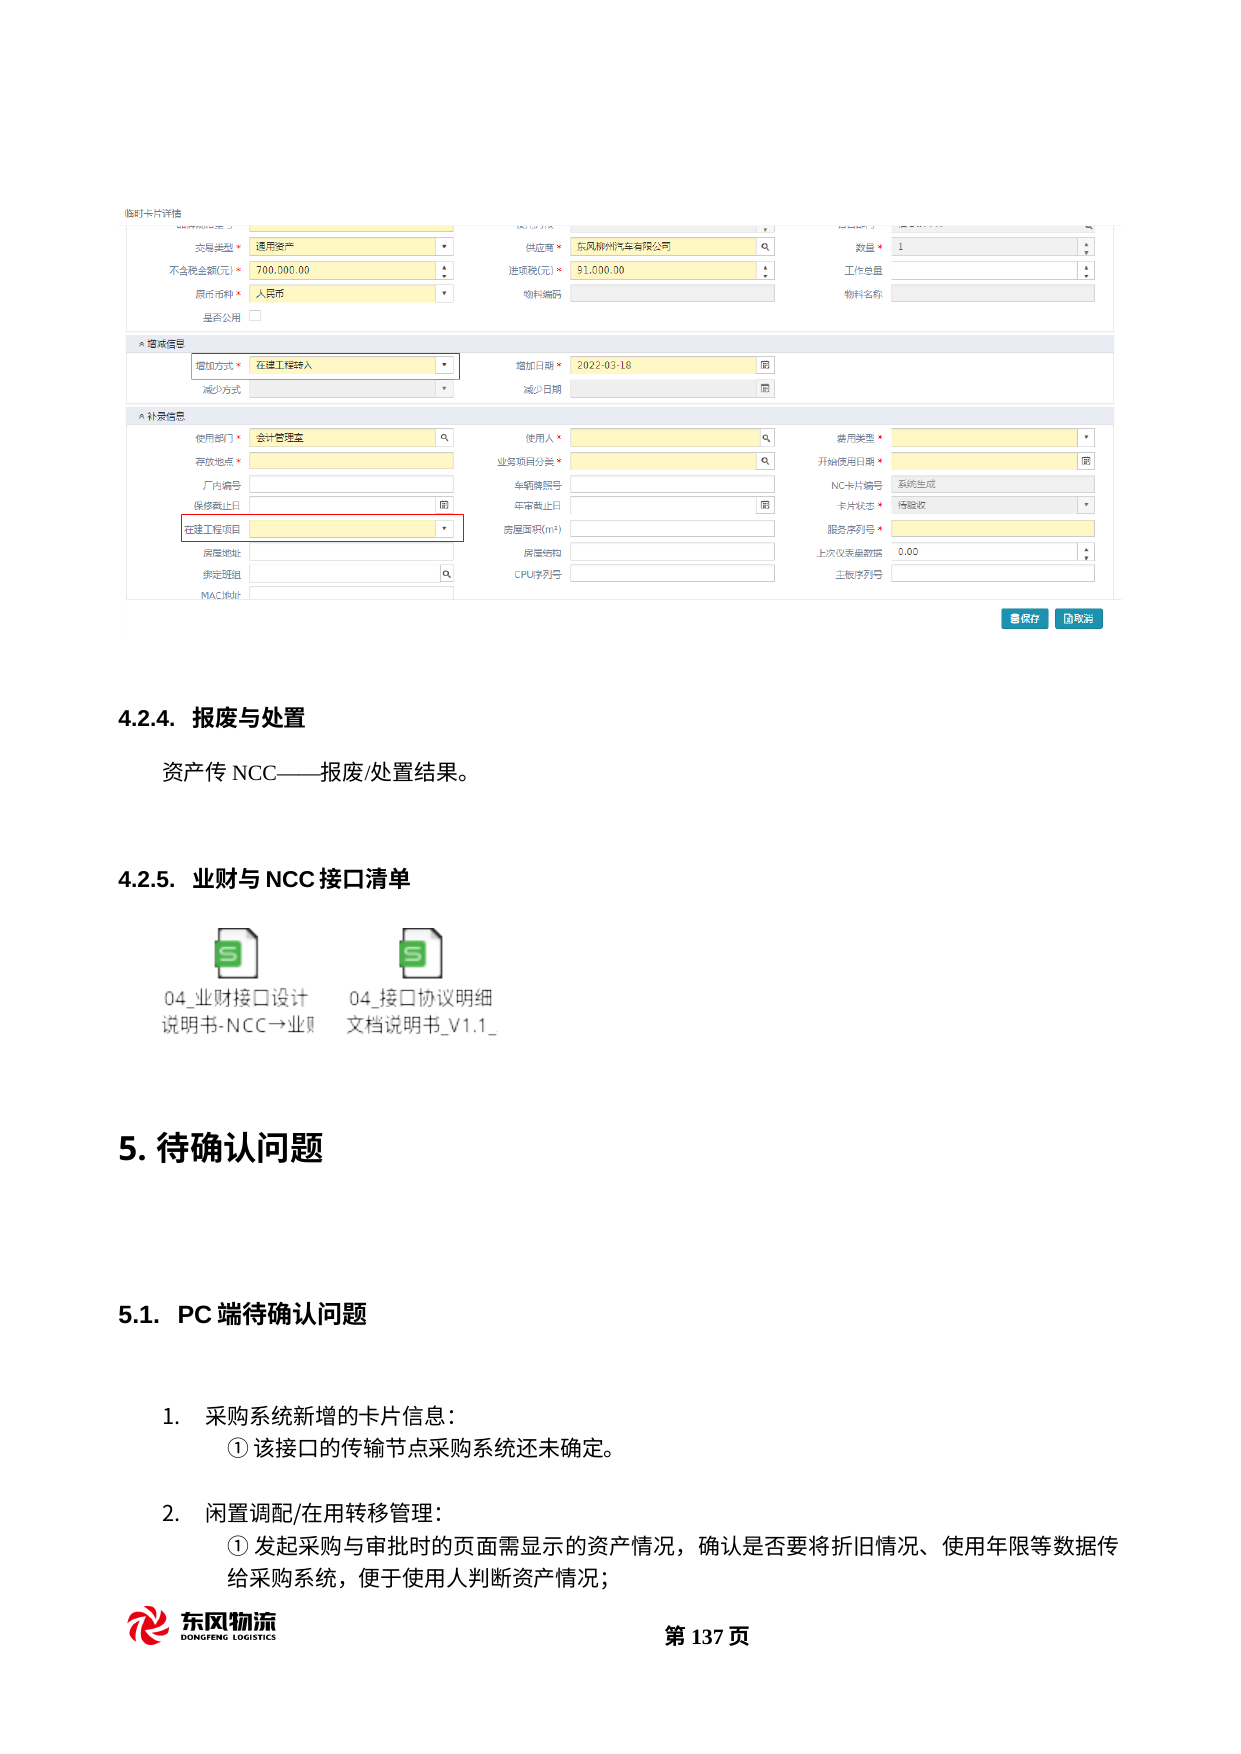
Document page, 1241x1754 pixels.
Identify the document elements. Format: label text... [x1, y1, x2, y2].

text ①发起采购与审批时的页面需显示的资产情况，确认是否要将折旧情况、使用年限等数据传给采购系统，便于使用人判断资产情况； [227, 1528, 1122, 1593]
subtitle 业财与NCC接口清单 [118, 845, 1122, 910]
subtitle 报废与处置 [118, 683, 1122, 748]
list 采购系统新增的卡片信息： [147, 1398, 1122, 1431]
picture [127, 1606, 276, 1645]
text 资产传NCC——报废/处置结果。 [118, 755, 1122, 787]
list 闲置调配/在用转移管理： [147, 1496, 1122, 1528]
picture [118, 203, 1122, 638]
text ①该接口的传输节点采购系统还未确定。 [227, 1431, 1122, 1463]
subtitle 待确认问题 [118, 1114, 1122, 1179]
subtitle PC端待确认问题 [118, 1282, 1122, 1347]
